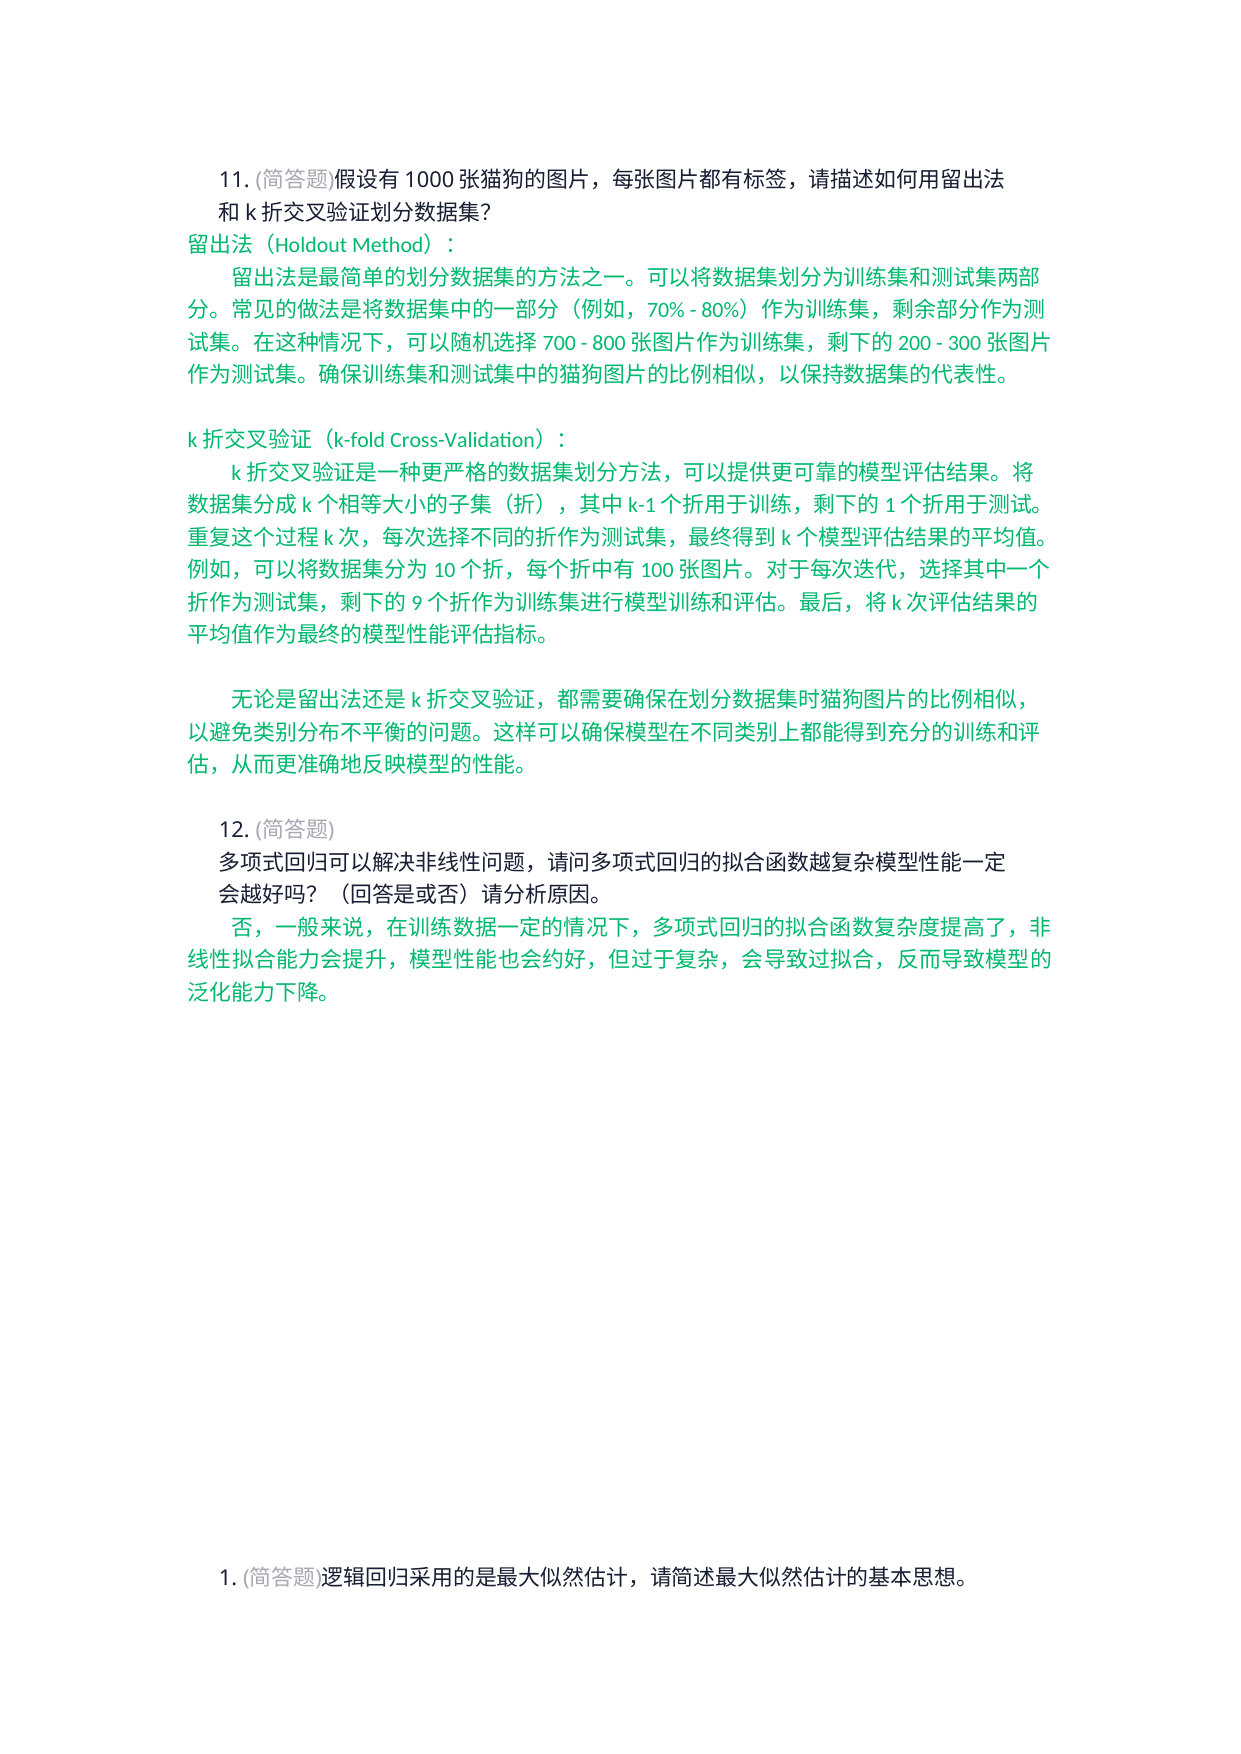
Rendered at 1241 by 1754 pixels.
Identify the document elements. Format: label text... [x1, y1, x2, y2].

text 留出法是最简单的划分数据集的方法之一。可以将数据集划分为训练集和测试集两部分。常见的做法是将数据集中的一部分（例如，70% - 80%）作为训练集，剩余部分作为测试集。在这种情况下，可以随机选择 700 - 800 张图片作为训练集，剩下的 200 - 300 张图片作为测试集。确保训练集和测试集中的猫狗图片的比例相似，以保持数据集的代表性。 [187, 259, 1053, 389]
subtitle 12. (简答题) [219, 812, 1021, 844]
text 1. (简答题)逻辑回归采用的是最大似然估计，请简述最大似然估计的基本思想。 [219, 1559, 1021, 1592]
text k 折交叉验证（k-fold Cross-Validation）： [187, 422, 1053, 454]
text k 折交叉验证是一种更严格的数据集划分方法，可以提供更可靠的模型评估结果。将数据集分成 k 个相等大小的子集（折），其中 k-1 个折用于训练，剩下的 1 个折用于测试。重复这个过程 k 次，每次选择不同的折作为测试集，最终得到 k 个模型评估结果的平均值。例如，可以将数据集分为 10 个折，每个折中有 100 张图片。对于每次迭代，选择其中一个折作为测试集，剩下的 9 个折作为训练集进行模型训练和评估。最后，将 k 次评估结果的平均值作为最终的模型性能评估指标。 [187, 454, 1053, 649]
subtitle 11. (简答题)假设有1000张猫狗的图片，每张图片都有标签，请描述如何用留出法和k折交叉验证划分数据集？ [219, 162, 1021, 227]
text 留出法（Holdout Method）： [187, 227, 1053, 259]
text 否，一般来说，在训练数据一定的情况下，多项式回归的拟合函数复杂度提高了，非线性拟合能力会提升，模型性能也会约好，但过于复杂，会导致过拟合，反而导致模型的泛化能力下降。 [187, 909, 1053, 1007]
text 无论是留出法还是 k 折交叉验证，都需要确保在划分数据集时猫狗图片的比例相似，以避免类别分布不平衡的问题。这样可以确保模型在不同类别上都能得到充分的训练和评估，从而更准确地反映模型的性能。 [187, 682, 1053, 779]
text 多项式回归可以解决非线性问题，请问多项式回归的拟合函数越复杂模型性能一定会越好吗？（回答是或否）请分析原因。 [219, 844, 1021, 909]
